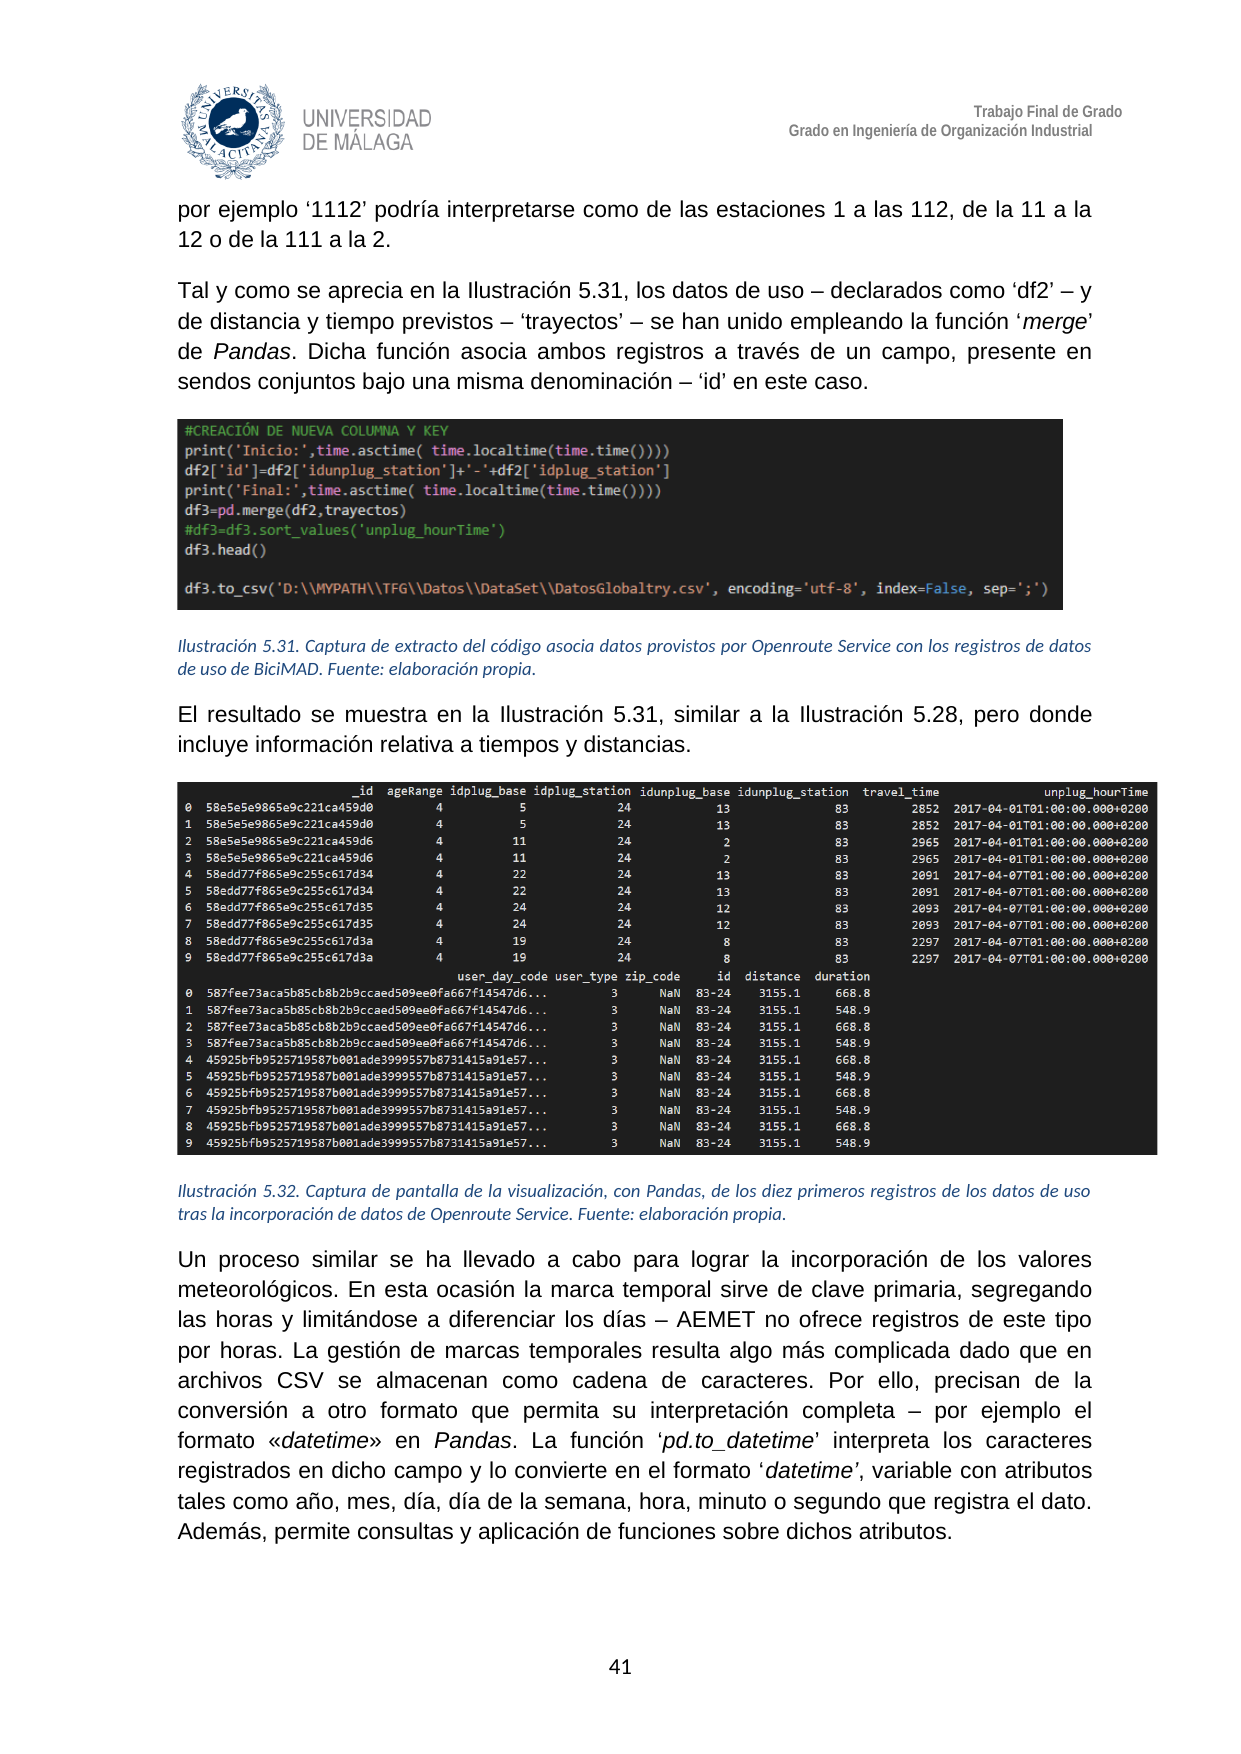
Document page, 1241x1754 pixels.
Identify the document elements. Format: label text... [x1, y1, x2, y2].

picture [177, 419, 1063, 610]
picture [177, 782, 1158, 1155]
text Un proceso similar se ha llevado a cabo para lograr la incorporación de los valores meteorológicos. En esta ocasión la marca temporal sirve de clave primaria, segregando las horas y limitándose a diferenciar los días – AEMET no ofrece registros de este tipo por horas. La gestión de marcas temporales resulta algo más complicada dado que en archivos CSV se almacenan como cadena de caracteres. Por ello, precisan de la conversión a otro formato que permita su interpretación completa – por ejemplo el formato «datetime» en Pandas. La función ‘pd.to_datetime’ interpreta los caracteres registrados en dicho campo y lo convierte en el formato ‘datetime’, variable con atributos tales como año, mes, día, día de la semana, hora, minuto o segundo que registra el dato. Además, permite consultas y aplicación de funciones sobre dichos atributos. [177, 1246, 1093, 1544]
picture [176, 73, 444, 185]
